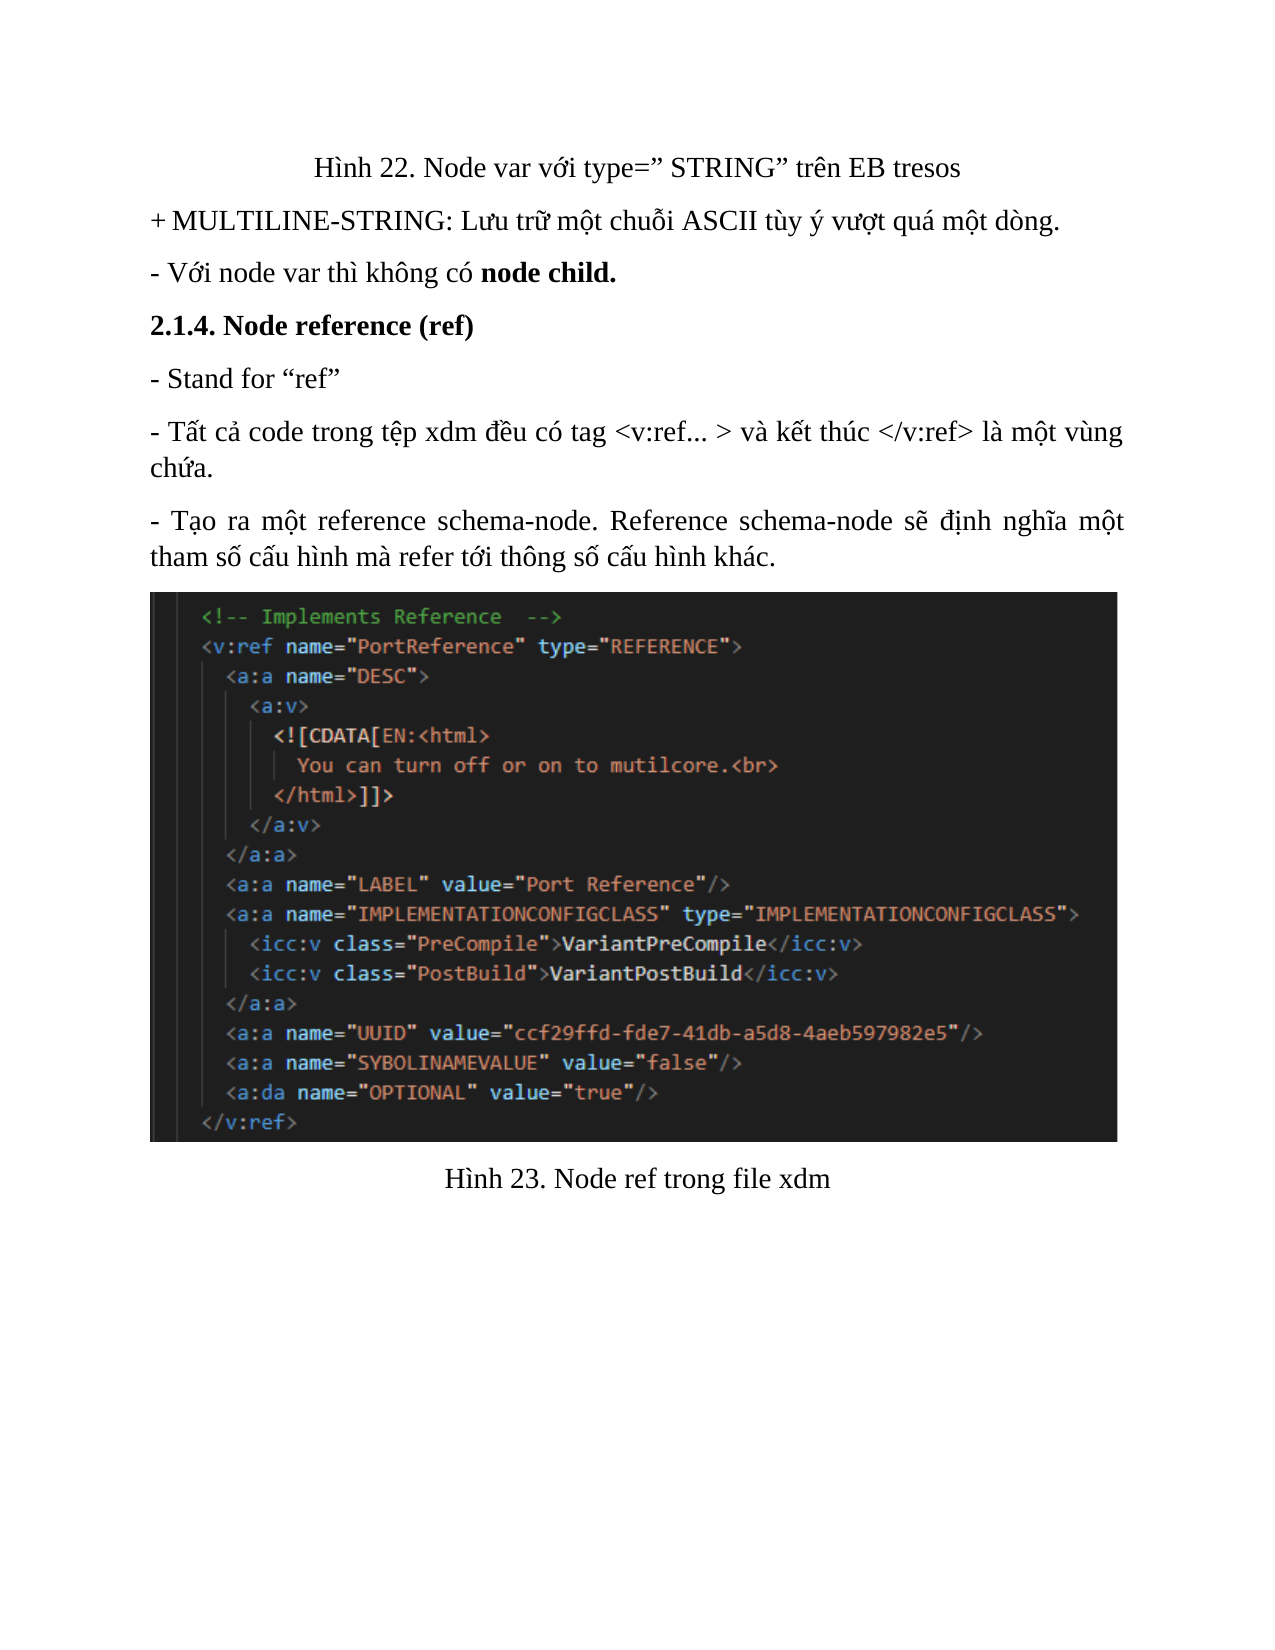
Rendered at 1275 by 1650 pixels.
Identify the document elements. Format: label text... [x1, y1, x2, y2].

text 2.1.4. Node reference (ref) [150, 308, 1125, 342]
text Hình 23. Node ref trong file xdm [150, 1161, 1125, 1194]
picture [150, 592, 1118, 1142]
text + MULTILINE-STRING: Lưu trữ một chuỗi ASCII tùy ý vượt quá một dòng. [150, 203, 1125, 236]
text - Stand for “ref” [150, 361, 1125, 395]
text - Tất cả code trong tệp xdm đều có tag <v:ref... > và kết thúc </v:ref> là một vùng chứa. [150, 414, 1125, 484]
text - Tạo ra một reference schema-node. Reference schema-node sẽ định nghĩa một tham số cấu hình mà refer tới thông số cấu hình khác. [150, 503, 1125, 573]
text - Với node var thì không có node child. [150, 256, 1125, 289]
text Hình 22. Node var với type=” STRING” trên EB tresos [150, 150, 1125, 183]
